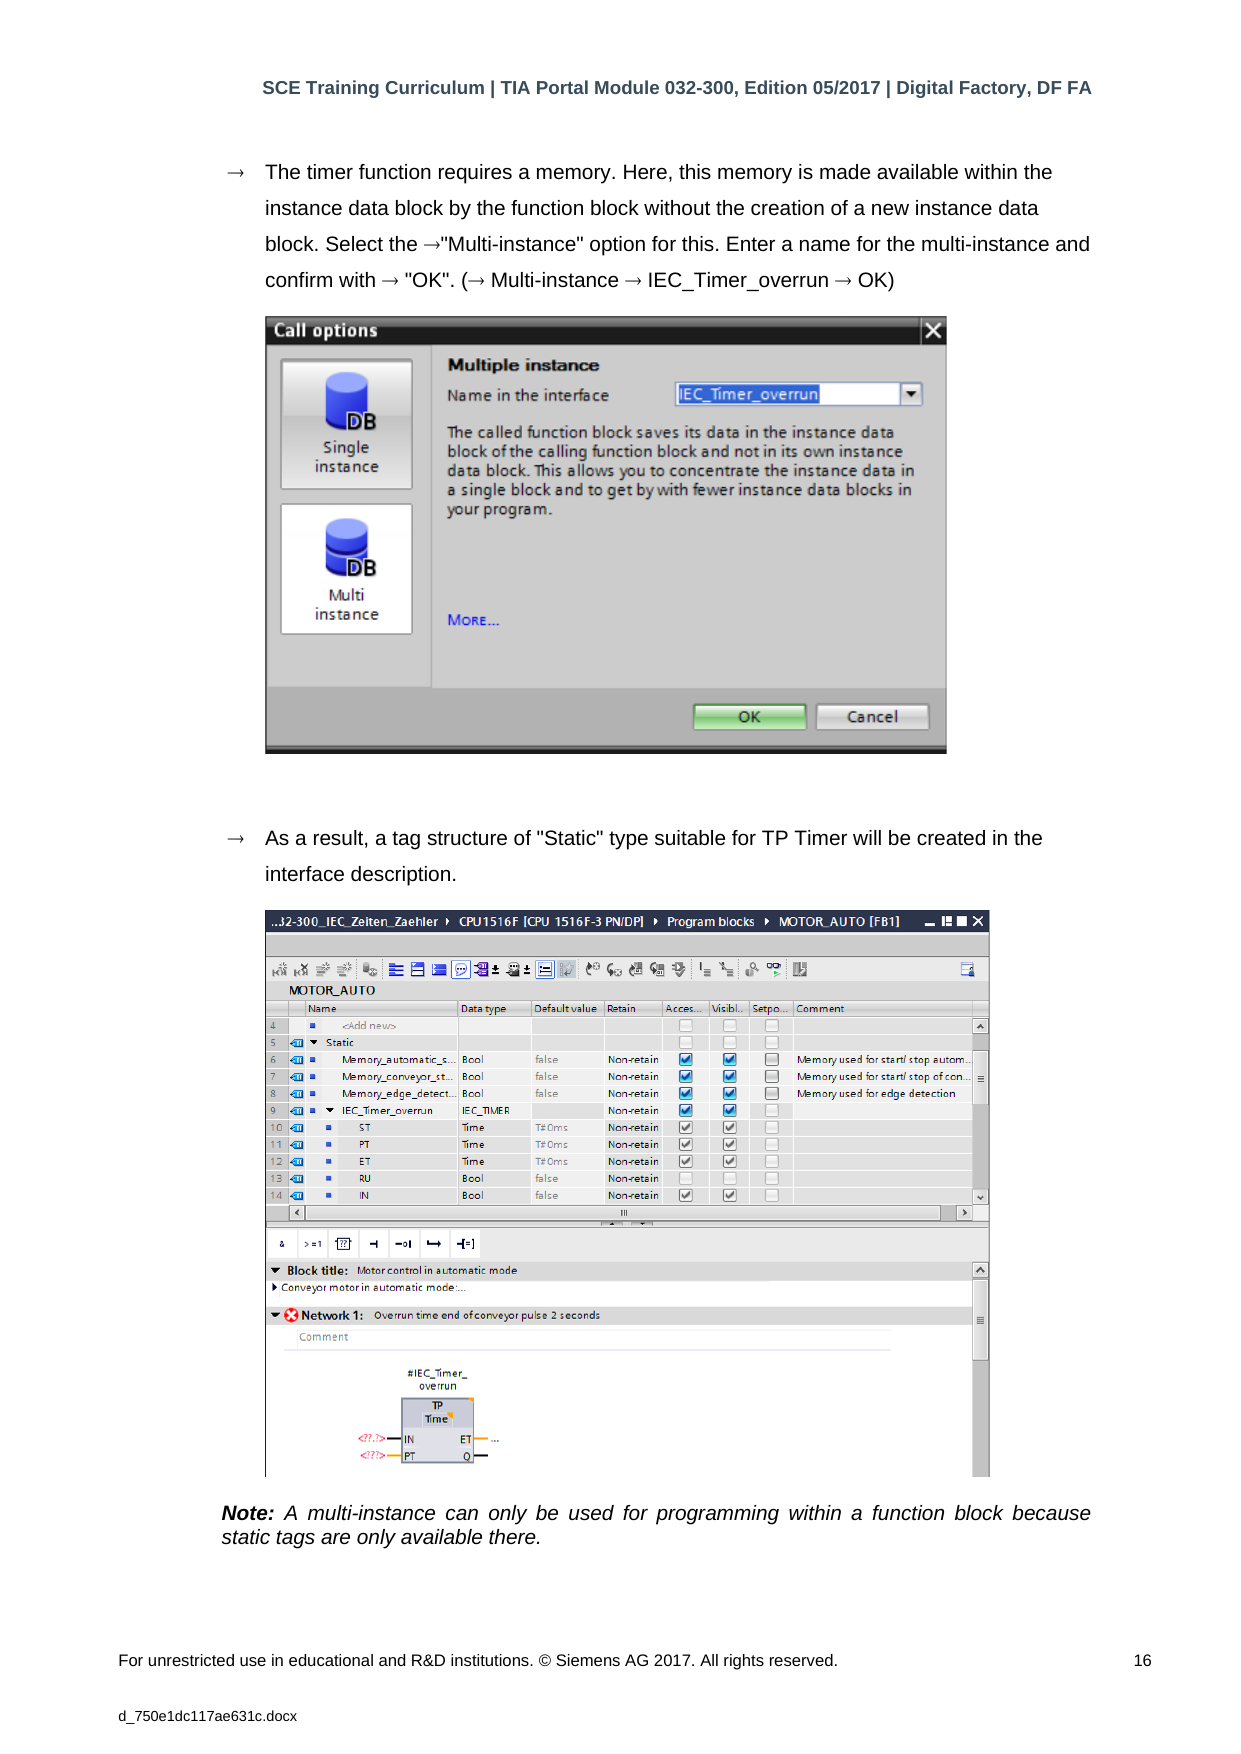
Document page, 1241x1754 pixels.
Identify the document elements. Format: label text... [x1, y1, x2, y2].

text Note: A multi-instance can only be used for programming within a function block because static tags are only available there. [221, 1501, 1092, 1549]
picture [265, 910, 990, 1477]
text As a result, a tag structure of "Static" type suitable for TP Timer will be created in the interface description. [227, 826, 1092, 886]
text The timer function requires a memory. Here, this memory is made available within the instance data block by the function block without the creation of a new instance data block. Select the "Multi-instance" option for this. Enter a name for the multi-instance and confirm with "OK". ( Multi-instance IEC_Timer_overrun OK) [227, 160, 1092, 292]
picture [265, 316, 947, 754]
